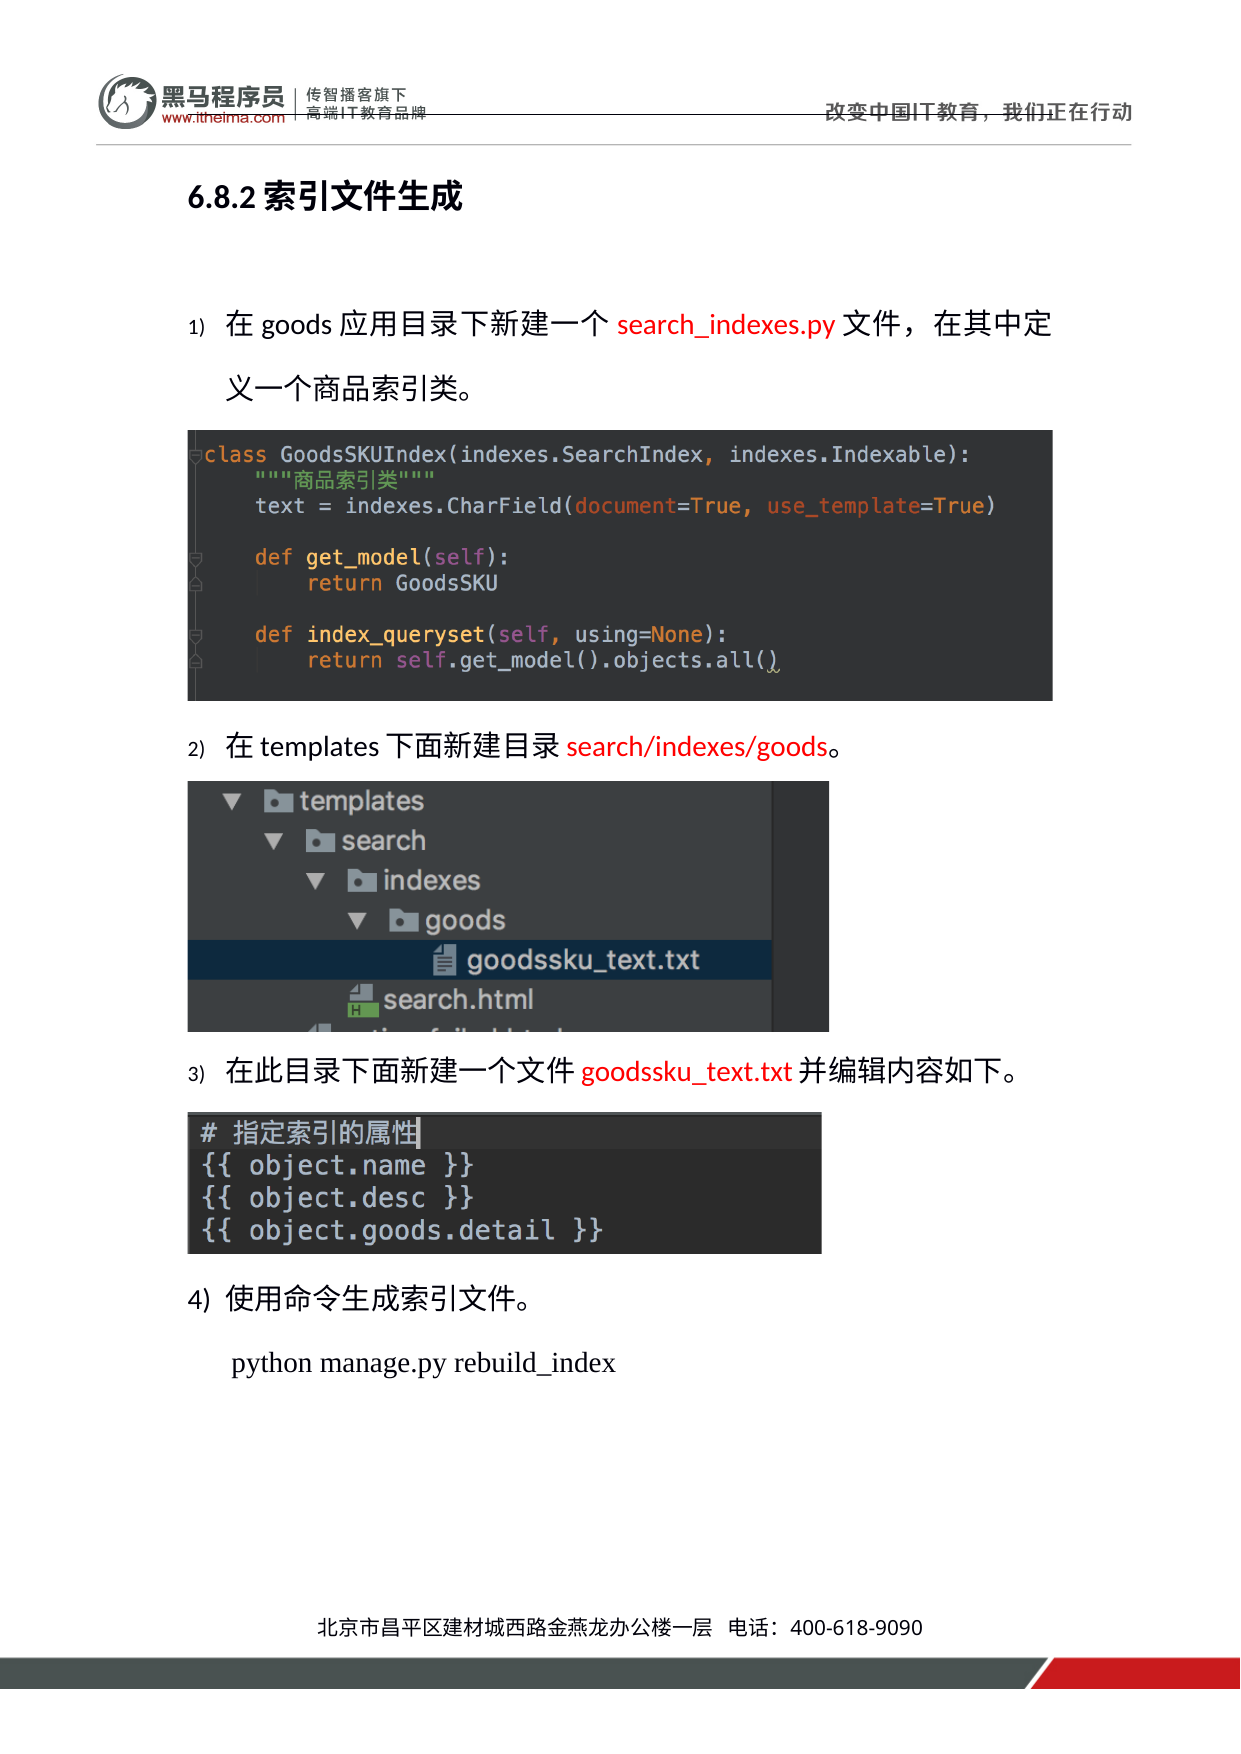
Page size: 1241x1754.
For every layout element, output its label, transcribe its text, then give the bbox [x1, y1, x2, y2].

picture [187, 781, 830, 1032]
list 在templates下面新建目录search/indexes/goods。 [187, 712, 1053, 777]
picture [0, 1599, 1241, 1689]
list 使用命令生成索引文件。 [187, 1264, 1053, 1329]
picture [187, 1112, 822, 1254]
list 在此目录下面新建一个文件goodssku_text.txt并编辑内容如下。 [187, 1037, 1053, 1102]
text python manage.py rebuild_index [187, 1329, 1053, 1394]
list 在goods应用目录下新建一个search_indexes.py文件，在其中定义一个商品索引类。 [187, 289, 1053, 419]
subtitle 6.8.2 索引文件生成 [187, 162, 1053, 227]
picture [187, 430, 1053, 701]
picture [0, 3, 1234, 153]
